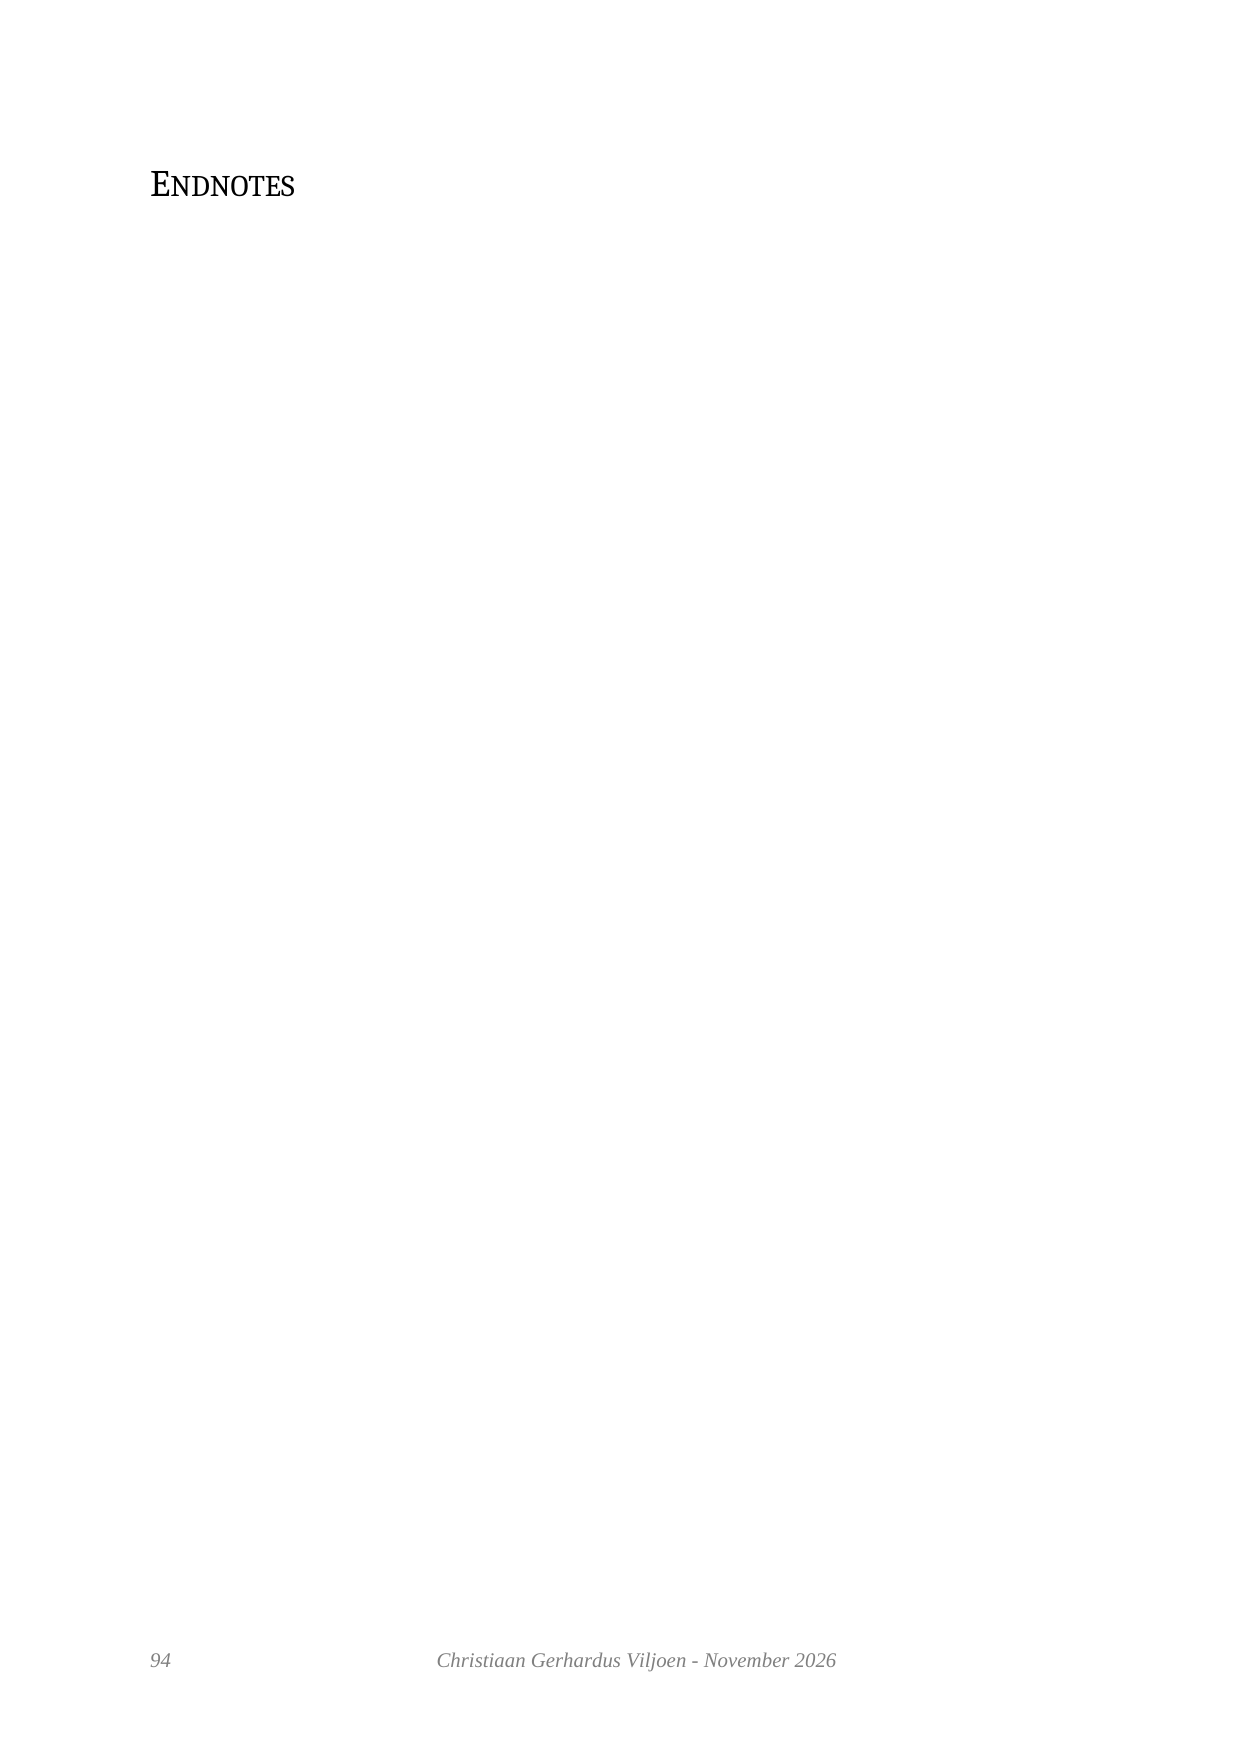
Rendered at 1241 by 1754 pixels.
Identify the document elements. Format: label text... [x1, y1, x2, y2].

subtitle Endnotes [150, 162, 1090, 206]
